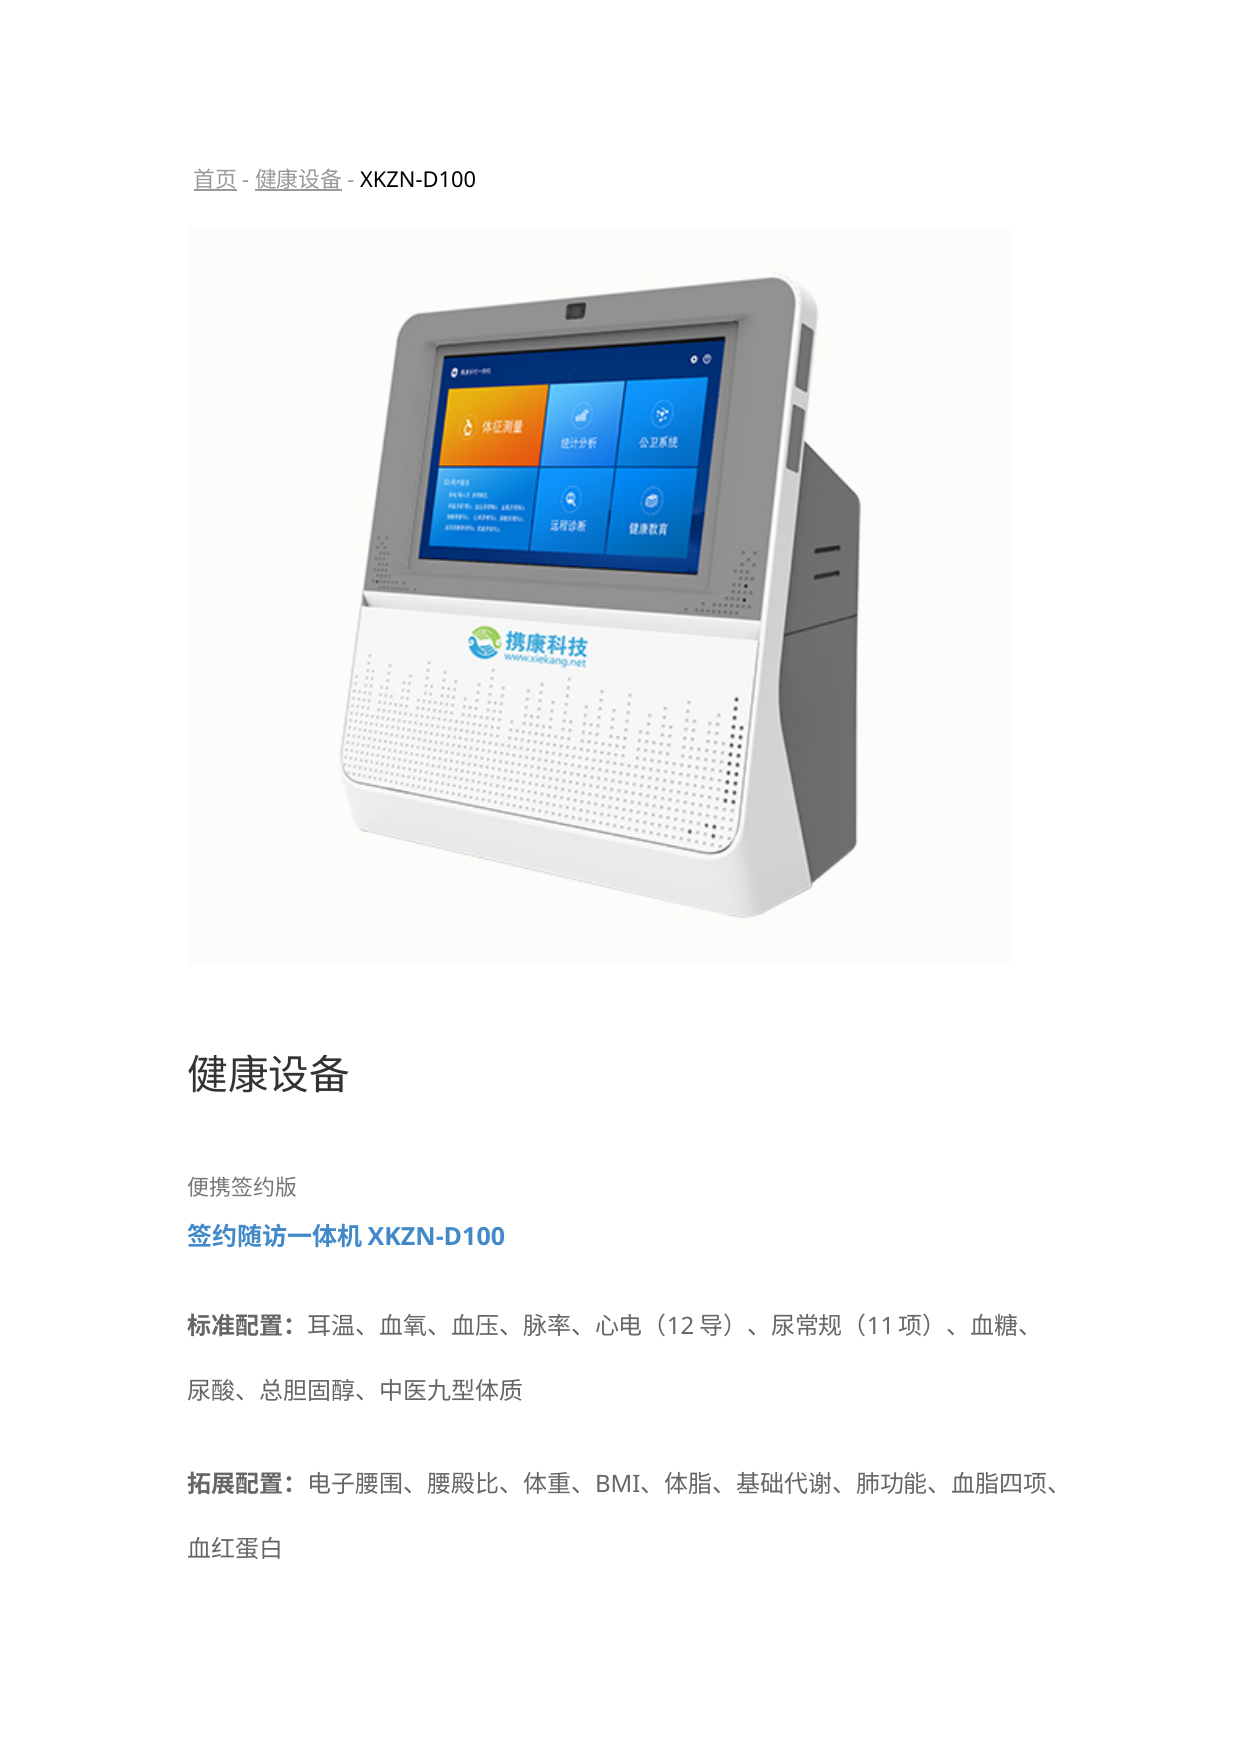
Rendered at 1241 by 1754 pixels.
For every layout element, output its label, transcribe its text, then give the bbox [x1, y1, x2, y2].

text 首页 - 健康设备 - XKZN-D100 [347, 162, 1053, 194]
text 拓展配置：电子腰围、腰殿比、体重、BMI、体脂、基础代谢、肺功能、血脂四项、血红蛋白 [187, 1450, 1053, 1580]
picture [187, 227, 1011, 965]
subtitle 健康设备 [187, 1039, 1053, 1104]
text 便携签约版 [187, 1169, 1053, 1202]
text 签约随访一体机XKZN-D100 [187, 1202, 1053, 1267]
text 标准配置：耳温、血氧、血压、脉率、心电（12导）、尿常规（11项）、血糖、尿酸、总胆固醇、中医九型体质 [187, 1292, 1053, 1422]
